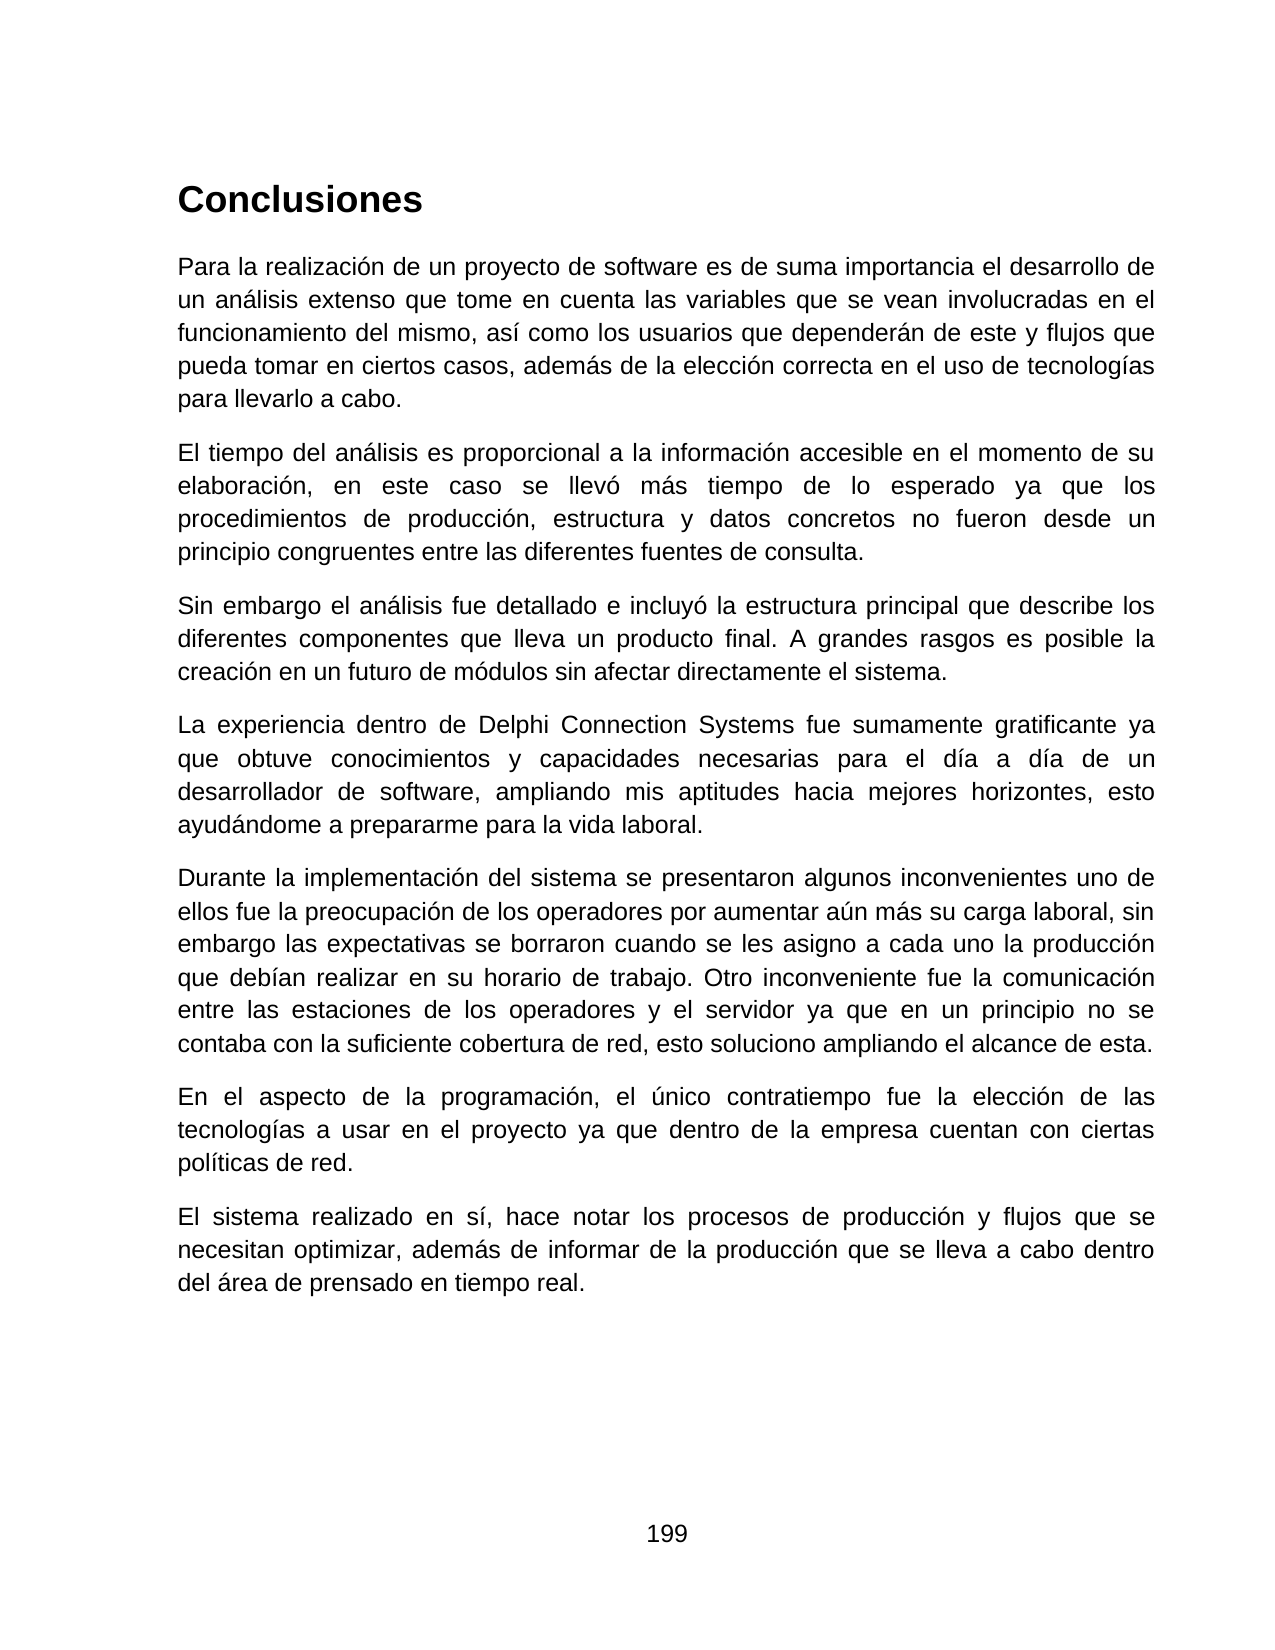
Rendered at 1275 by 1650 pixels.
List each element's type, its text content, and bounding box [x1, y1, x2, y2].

text El tiempo del análisis es proporcional a la información accesible en el momento de su elaboración, en este caso se llevó más tiempo de lo esperado ya que los procedimientos de producción, estructura y datos concretos no fueron desde un principio congruentes entre las diferentes fuentes de consulta. [177, 438, 1157, 566]
text Sin embargo el análisis fue detallado e incluyó la estructura principal que describe los diferentes componentes que lleva un producto final. A grandes rasgos es posible la creación en un futuro de módulos sin afectar directamente el sistema. [177, 591, 1157, 685]
text La experiencia dentro de Delphi Connection Systems fue sumamente gratificante ya que obtuve conocimientos y capacidades necesarias para el día a día de un desarrollador de software, ampliando mis aptitudes hacia mejores horizontes, esto ayudándome a prepararme para la vida laboral. [177, 711, 1157, 838]
text Durante la implementación del sistema se presentaron algunos inconvenientes uno de ellos fue la preocupación de los operadores por aumentar aún más su carga laboral, sin embargo las expectativas se borraron cuando se les asigno a cada uno la producción que debían realizar en su horario de trabajo. Otro inconveniente fue la comunicación entre las estaciones de los operadores y el servidor ya que en un principio no se contaba con la suficiente cobertura de red, esto soluciono ampliando el alcance de esta. [177, 863, 1157, 1057]
subtitle Conclusiones [177, 177, 1157, 220]
text El sistema realizado en sí, hace notar los procesos de producción y flujos que se necesitan optimizar, además de informar de la producción que se lleva a cabo dentro del área de prensado en tiempo real. [177, 1202, 1157, 1297]
text En el aspecto de la programación, el único contratiempo fue la elección de las tecnologías a usar en el proyecto ya que dentro de la empresa cuentan con ciertas políticas de red. [177, 1082, 1157, 1177]
text Para la realización de un proyecto de software es de suma importancia el desarrollo de un análisis extenso que tome en cuenta las variables que se vean involucradas en el funcionamiento del mismo, así como los usuarios que dependerán de este y flujos que pueda tomar en ciertos casos, además de la elección correcta en el uso de tecnologías para llevarlo a cabo. [177, 252, 1157, 413]
